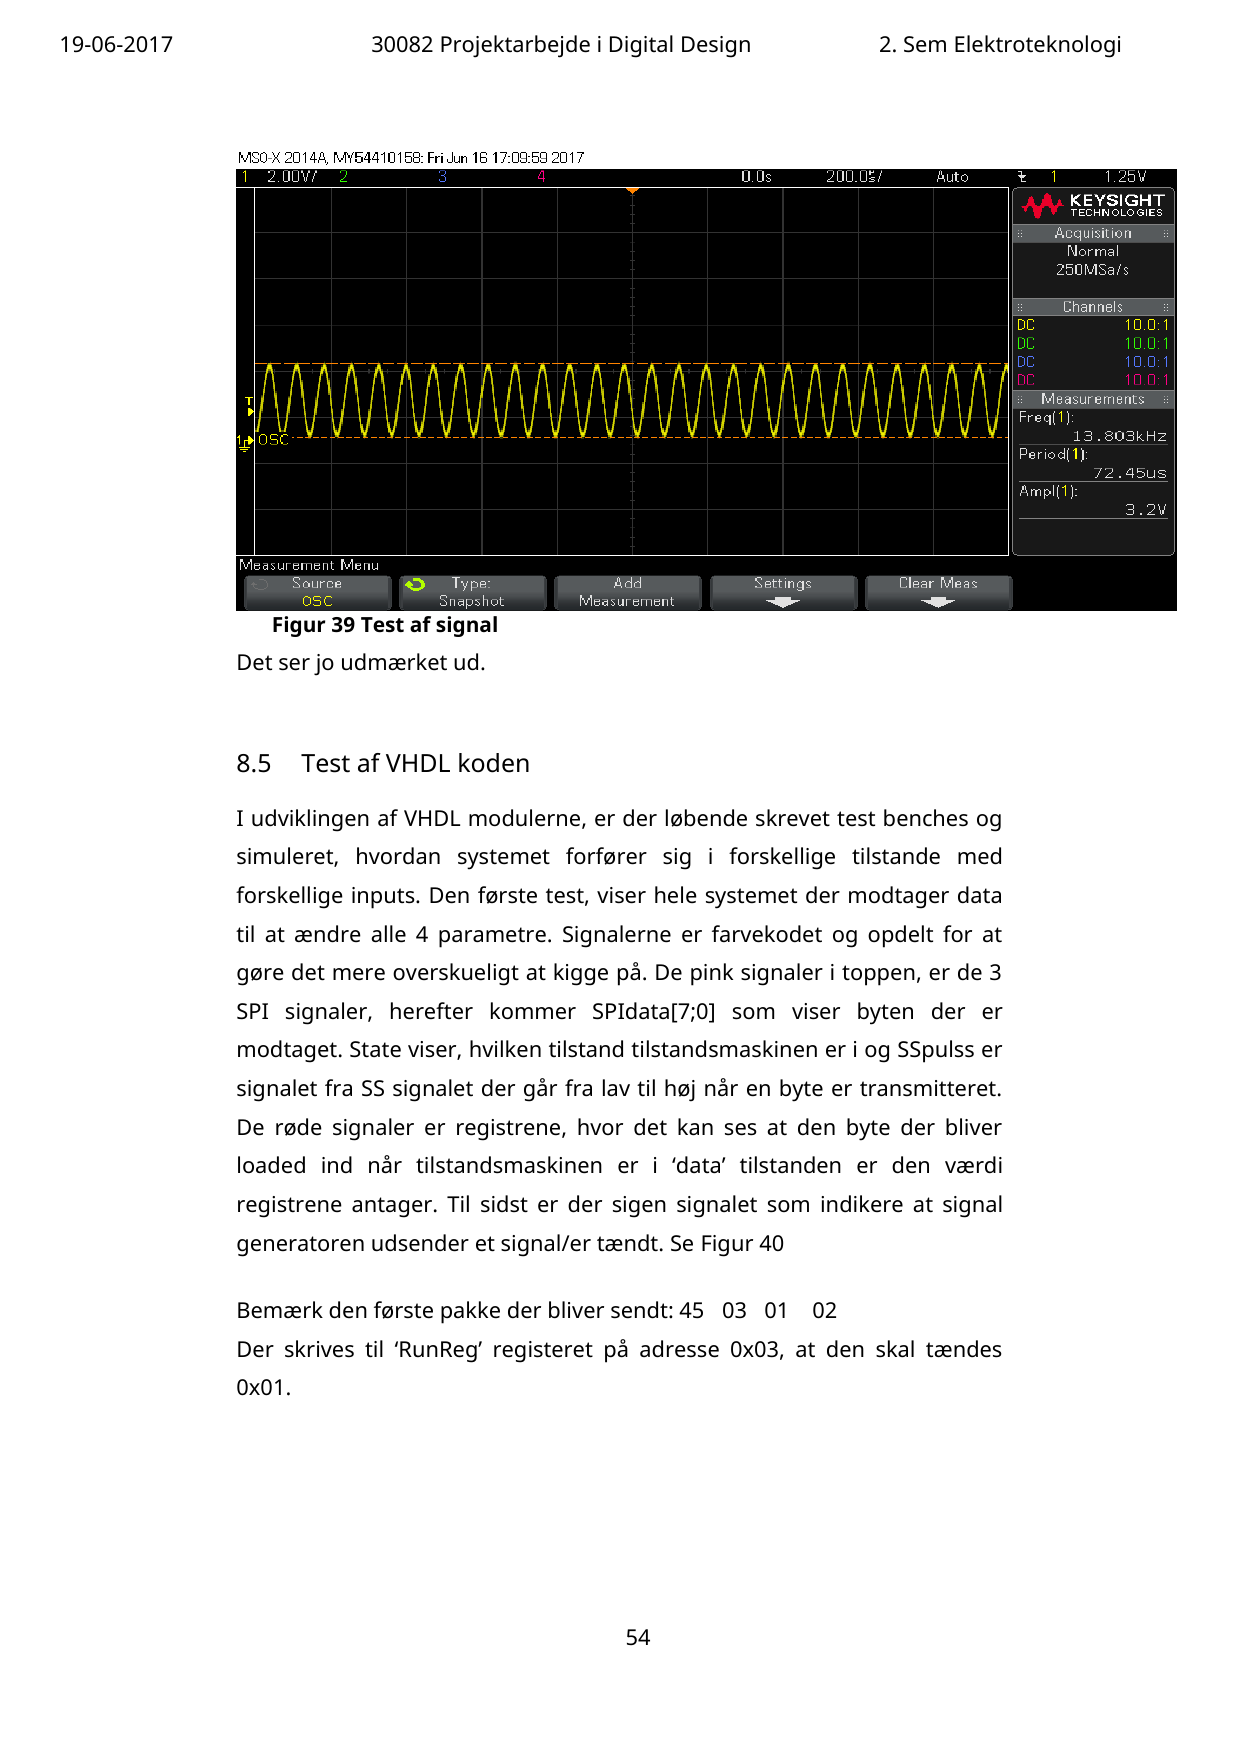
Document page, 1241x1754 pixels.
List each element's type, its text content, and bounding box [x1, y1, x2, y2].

subtitle Test af VHDL koden [236, 746, 1004, 780]
text Det ser jo udmærket ud. [236, 647, 1004, 677]
text Figur 39 Test af signal [236, 611, 1004, 639]
text Der skrives til ‘RunReg’ registeret på adresse 0x03, at den skal tændes 0x01. [236, 1334, 1004, 1402]
text I udviklingen af VHDL modulerne, er der løbende skrevet test benches og simuleret, hvordan systemet forfører sig i forskellige tilstande med forskellige inputs. Den første test, viser hele systemet der modtager data til at ændre alle 4 parametre. Signalerne er farvekodet og opdelt for at gøre det mere overskueligt at kigge på. De pink signaler i toppen, er de 3 SPI signaler, herefter kommer SPIdata[7;0] som viser byten der er modtaget. State viser, hvilken tilstand tilstandsmaskinen er i og SSpulss er signalet fra SS signalet der går fra lav til høj når en byte er transmitteret. De røde signaler er registrene, hvor det kan ses at den byte der bliver loaded ind når tilstandsmaskinen er i ‘data’ tilstanden er den værdi registrene antager. Til sidst er der sigen signalet som indikere at signal generatoren udsender et signal/er tændt. Se Figur 40 [236, 803, 1004, 1257]
picture [236, 147, 1177, 611]
text Bemærk den første pakke der bliver sendt: 45 03 01 02 [236, 1295, 1004, 1325]
